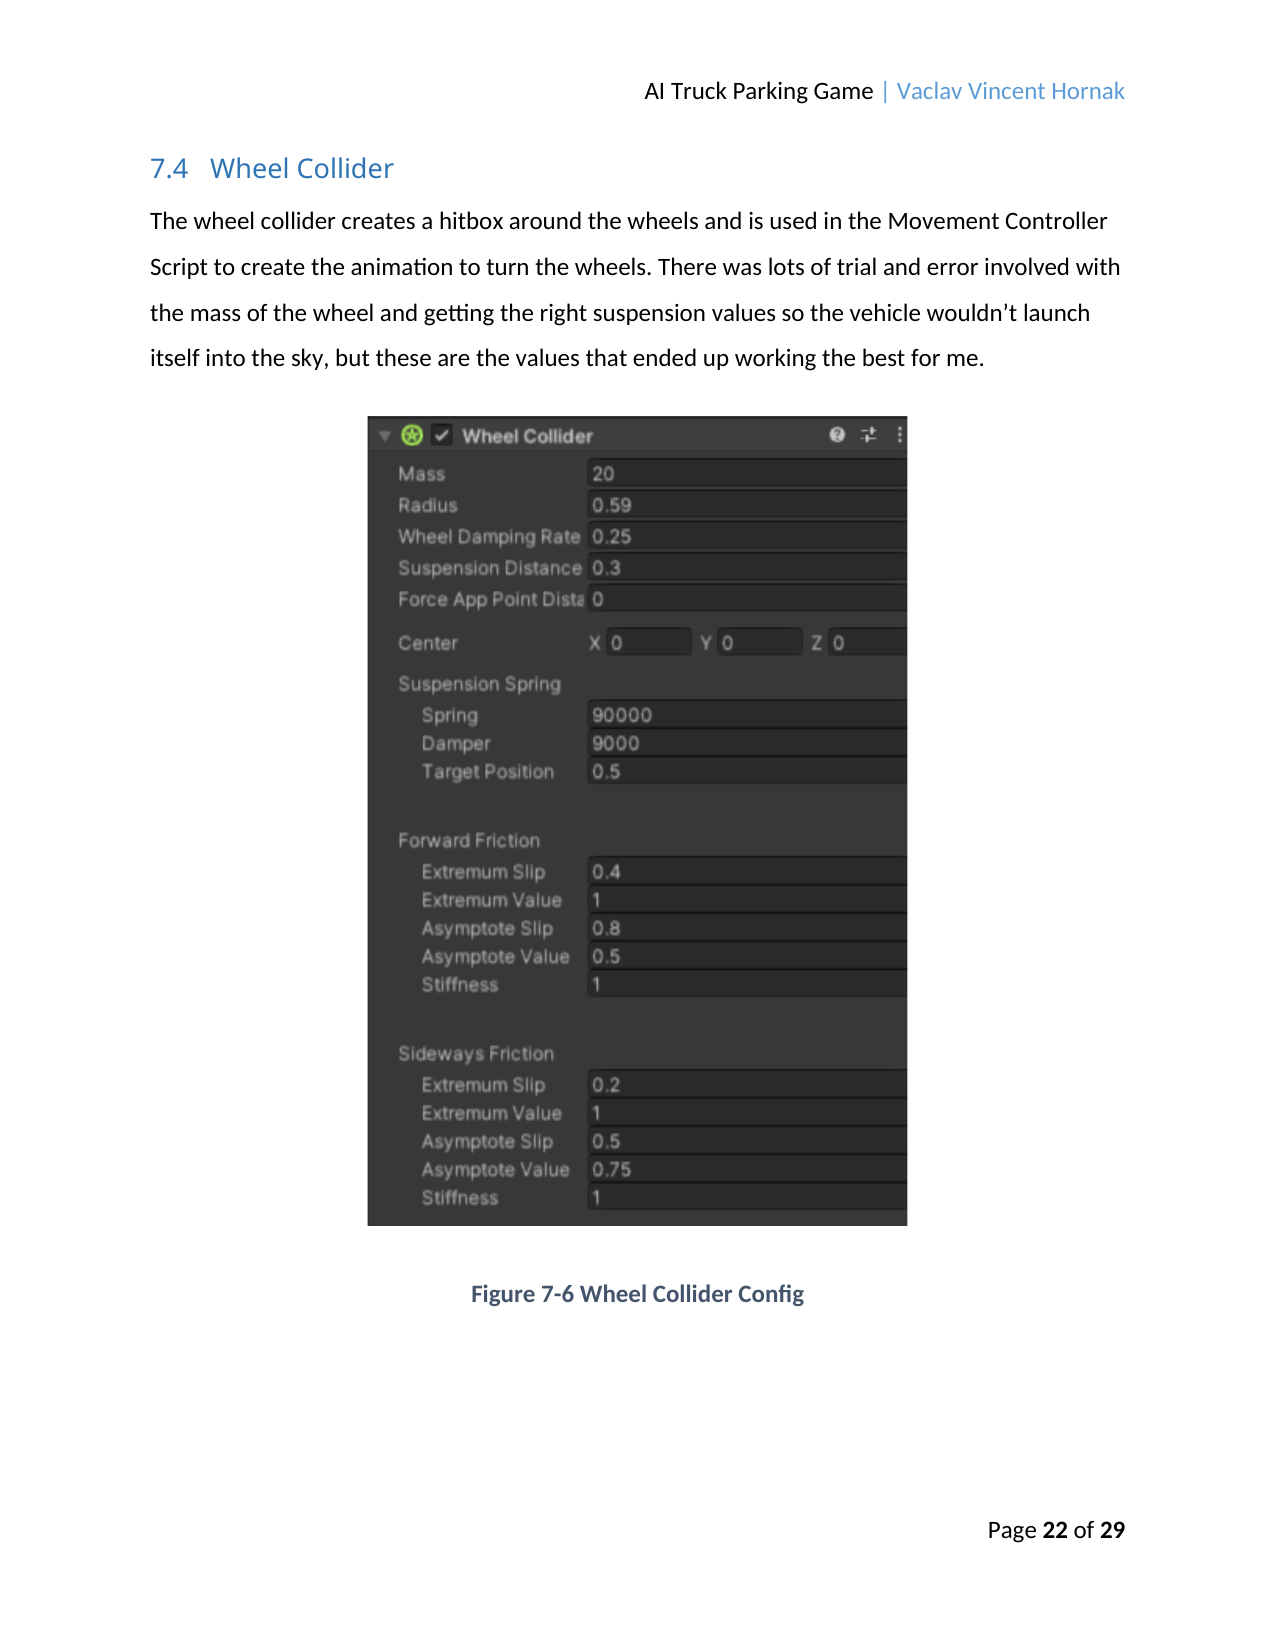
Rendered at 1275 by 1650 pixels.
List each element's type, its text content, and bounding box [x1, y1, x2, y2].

text The wheel collider creates a hitbox around the wheels and is used in the Movement Controller Script to create the animation to turn the wheels. There was lots of trial and error involved with the mass of the wheel and getting the right suspension values so the vehicle wouldn’t launch itself into the sky, but these are the values that ended up working the best for me. [150, 205, 1125, 373]
subtitle Wheel Collider [150, 150, 1125, 187]
picture [367, 416, 908, 1226]
text Figure 7-6 Wheel Collider Config [150, 1278, 1125, 1309]
